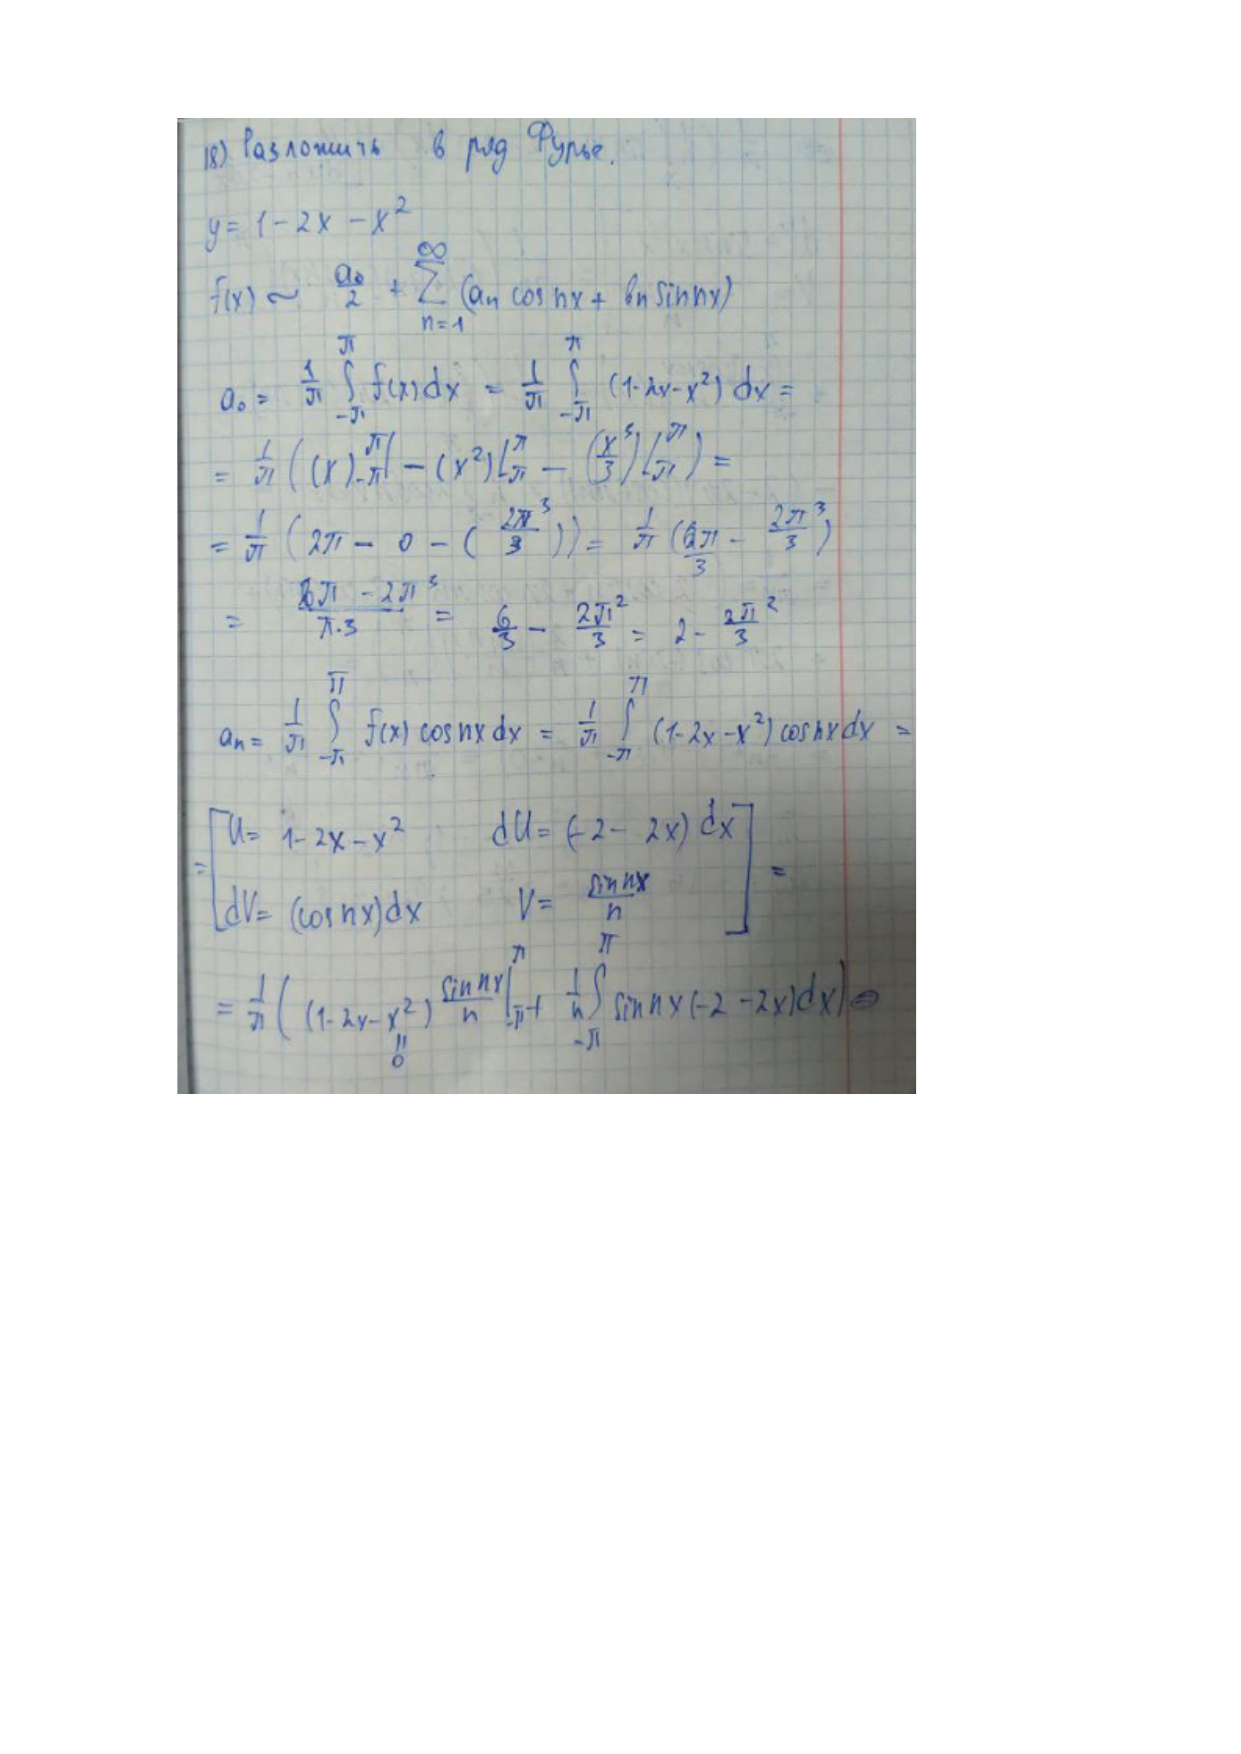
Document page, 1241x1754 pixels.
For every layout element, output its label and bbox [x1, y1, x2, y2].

picture [177, 118, 917, 1094]
